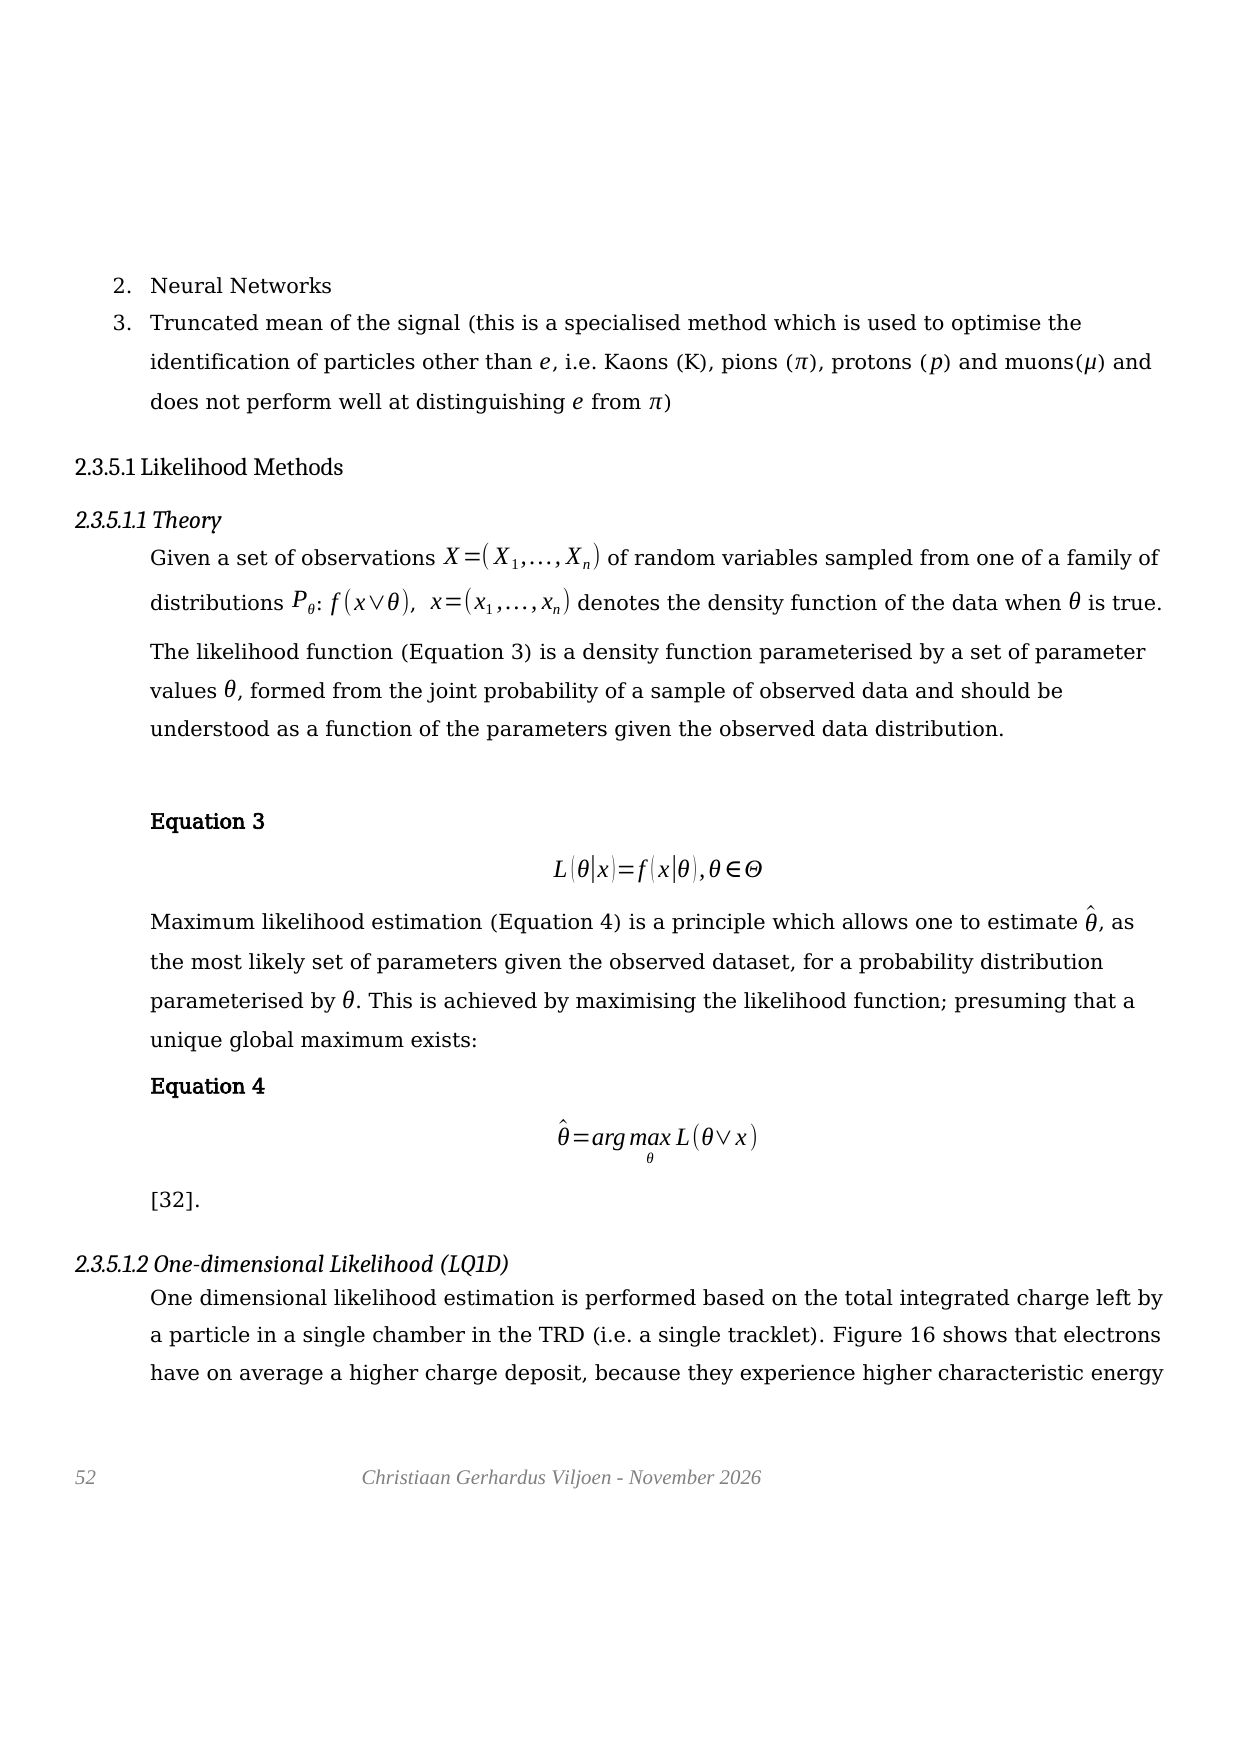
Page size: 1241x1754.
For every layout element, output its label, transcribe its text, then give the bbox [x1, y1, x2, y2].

subtitle Likelihood Methods [75, 453, 1165, 481]
text Maximum likelihood estimation (Equation 4) is a principle which allows one to estimate , as the most likely set of parameters given the observed dataset, for a probability distribution parameterised by . This is achieved by maximising the likelihood function; presuming that a unique global maximum exists: [150, 905, 1165, 1052]
text . [150, 1187, 1165, 1212]
subtitle Theory [75, 506, 1165, 535]
text The likelihood function (Equation 3) is a density function parameterised by a set of parameter values , formed from the joint probability of a sample of observed data and should be understood as a function of the parameters given the observed data distribution. [150, 639, 1165, 741]
subtitle One-dimensional Likelihood (LQ1D) [75, 1250, 1165, 1278]
text Given a set of observations of random variables sampled from one of a family of distributions : , denotes the density function of the data when is true. [150, 541, 1165, 618]
list Neural Networks [112, 272, 1165, 297]
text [150, 1285, 1165, 1385]
text Equation 3 [150, 808, 1165, 833]
text Equation 4 [150, 1073, 1165, 1098]
list Truncated mean of the signal (this is a specialised method which is used to optimise the identification of particles other than , i.e. Kaons (K), pions (), protons () and muons() and does not perform well at distinguishing from ) [112, 310, 1165, 415]
